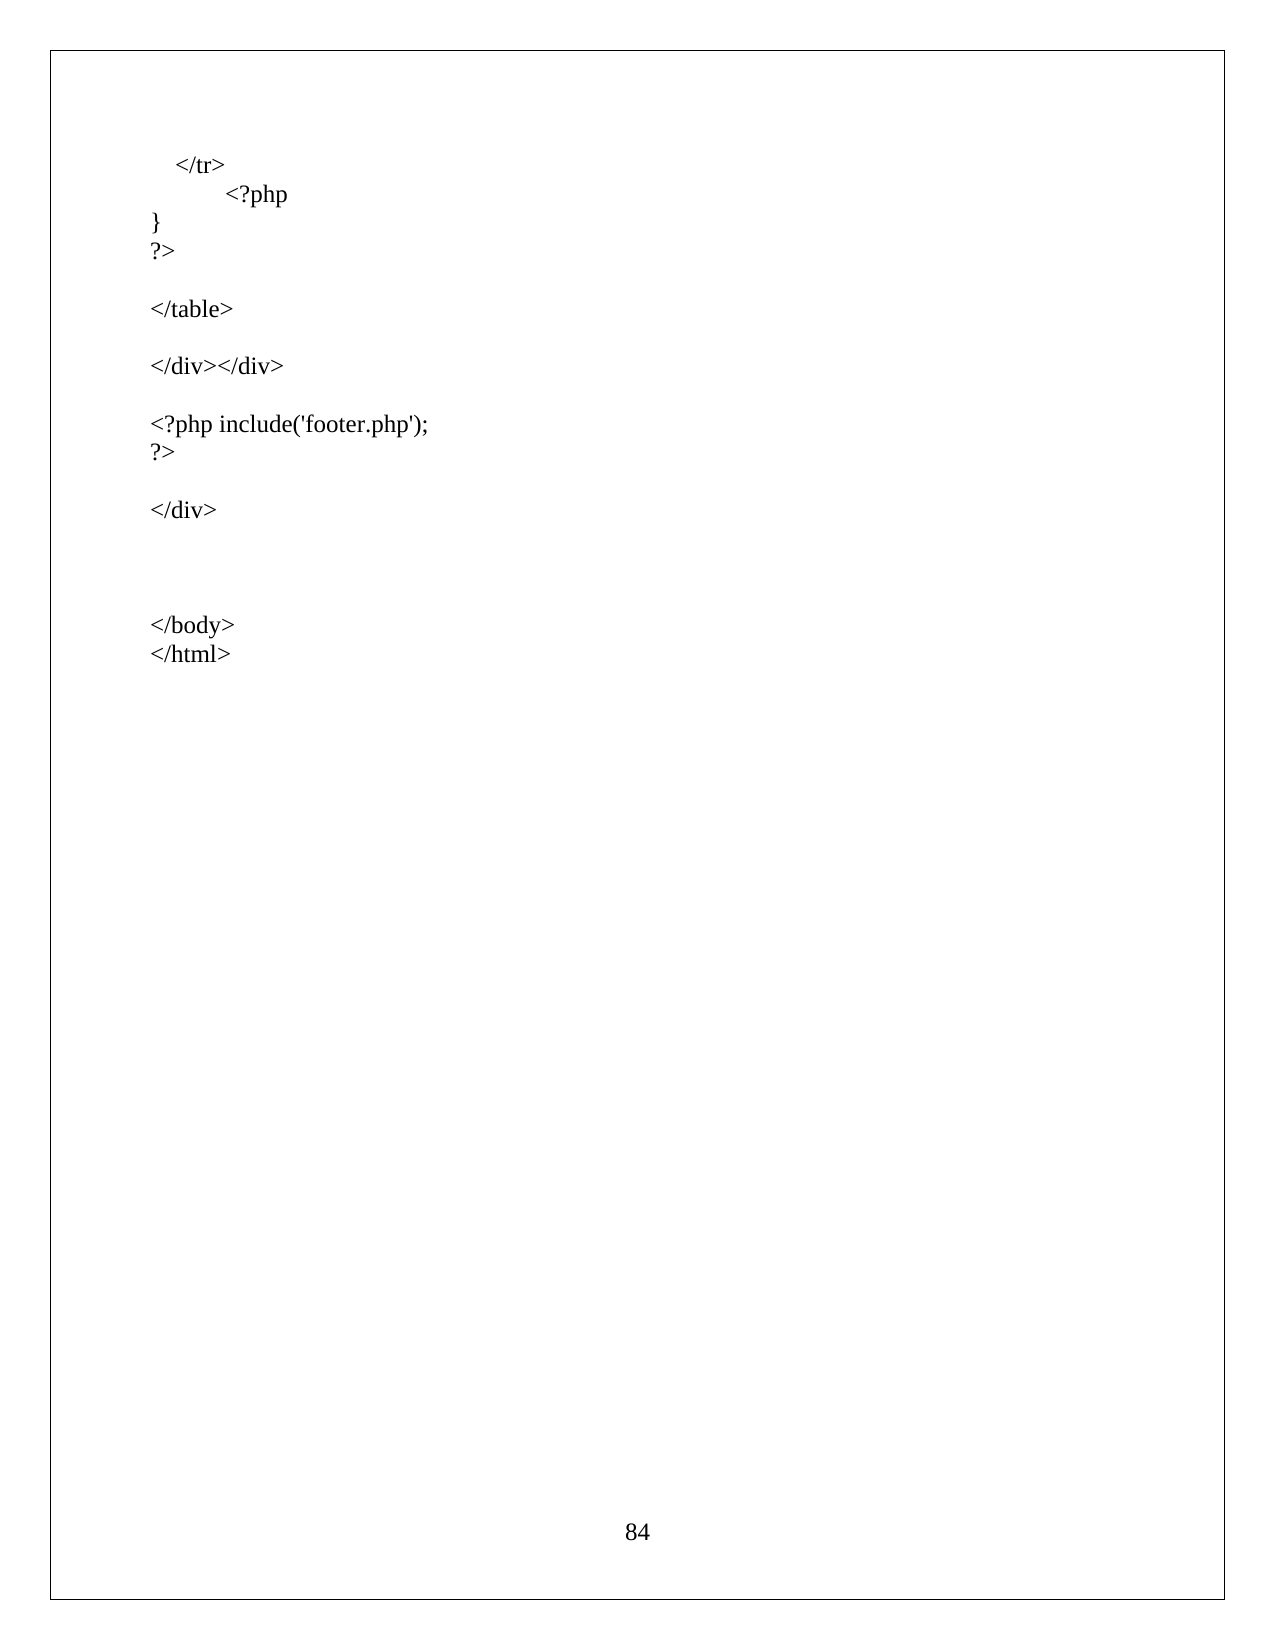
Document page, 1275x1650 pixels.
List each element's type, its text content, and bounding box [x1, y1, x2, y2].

text <?php [150, 179, 1125, 207]
text </html> [150, 639, 1125, 667]
text </body> [150, 610, 1125, 639]
text </div></div> [150, 351, 1125, 380]
text </table> [150, 294, 1125, 322]
text </tr> [150, 150, 1125, 179]
text } [150, 207, 1125, 236]
text ?> [150, 437, 1125, 466]
text ?> [150, 236, 1125, 265]
text </div> [150, 495, 1125, 524]
text <?php include('footer.php'); [150, 409, 1125, 437]
